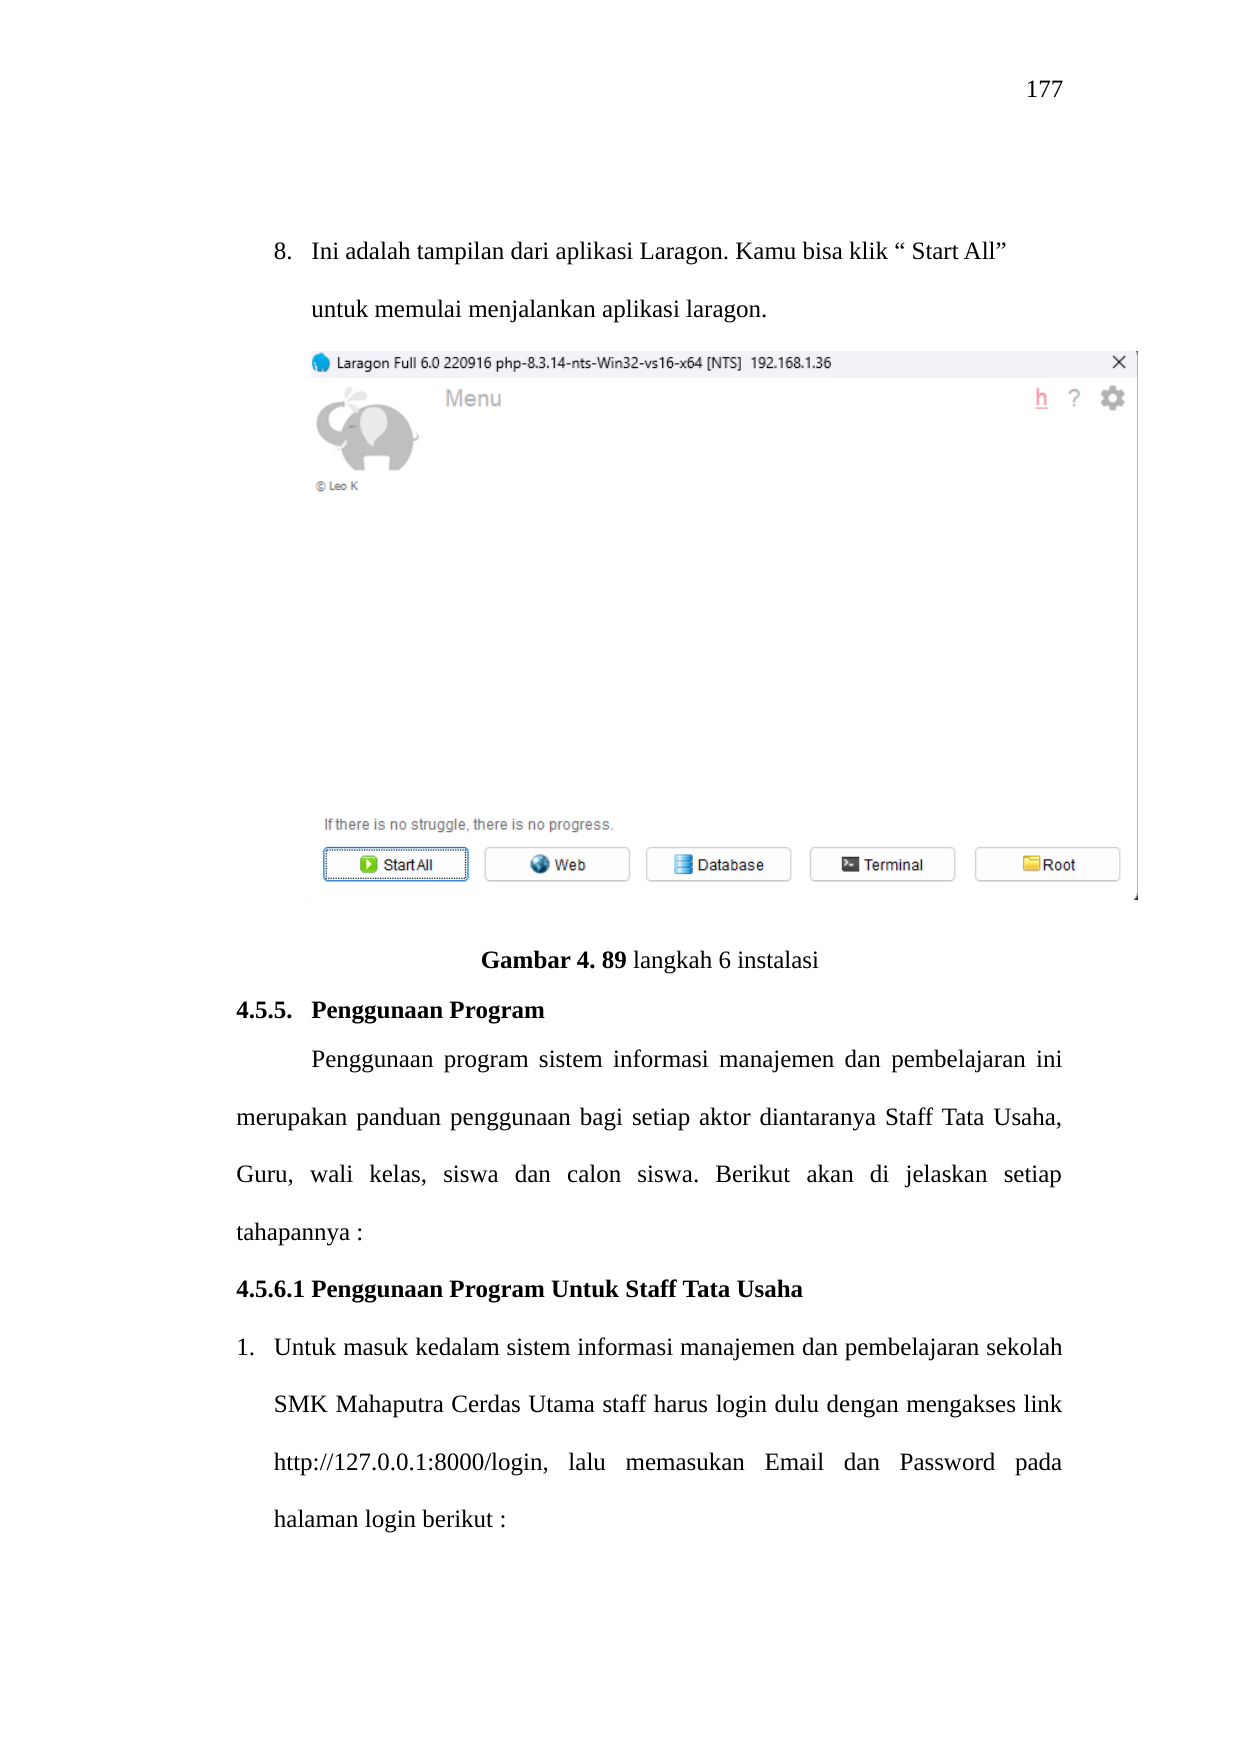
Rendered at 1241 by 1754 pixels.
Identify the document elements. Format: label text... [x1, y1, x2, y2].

list Ini adalah tampilan dari aplikasi Laragon. Kamu bisa klik “ Start All” untuk memulai menjalankan aplikasi laragon. [274, 236, 1063, 322]
picture [311, 351, 1138, 900]
text Penggunaan Program [236, 995, 1063, 1024]
text Penggunaan program sistem informasi manajemen dan pembelajaran ini merupakan panduan penggunaan bagi setiap aktor diantaranya Staff Tata Usaha, Guru, wali kelas, siswa dan calon siswa. Berikut akan di jelaskan setiap tahapannya : [236, 1044, 1063, 1246]
list Untuk masuk kedalam sistem informasi manajemen dan pembelajaran sekolah SMK Mahaputra Cerdas Utama staff harus login dulu dengan mengakses link http://127.0.0.1:8000/login, lalu memasukan Email dan Password pada halaman login berikut : [236, 1332, 1063, 1533]
list Penggunaan Program Untuk Staff Tata Usaha [236, 1274, 1063, 1303]
